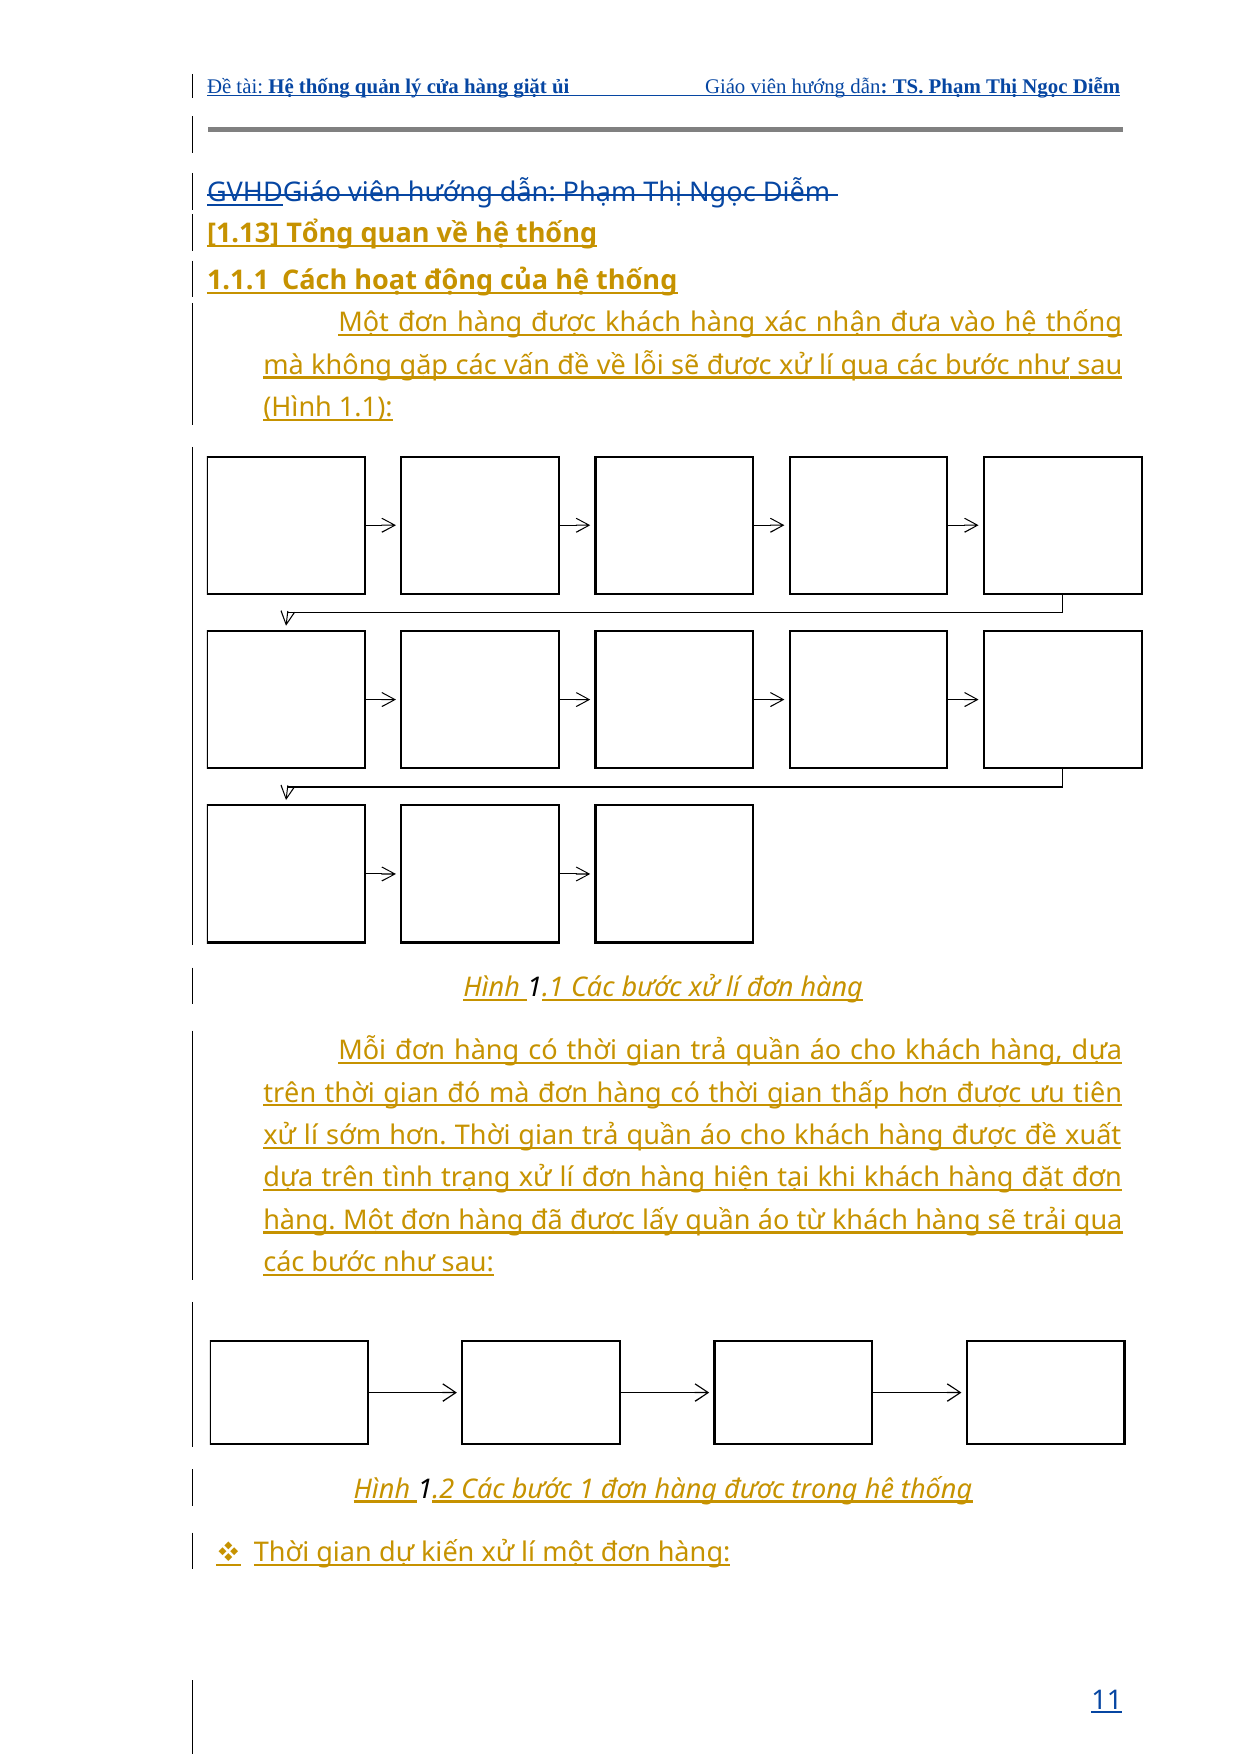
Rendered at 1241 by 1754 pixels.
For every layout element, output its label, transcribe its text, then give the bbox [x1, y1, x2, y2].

text 1 [207, 967, 1122, 1004]
text 1 [207, 1469, 1122, 1506]
